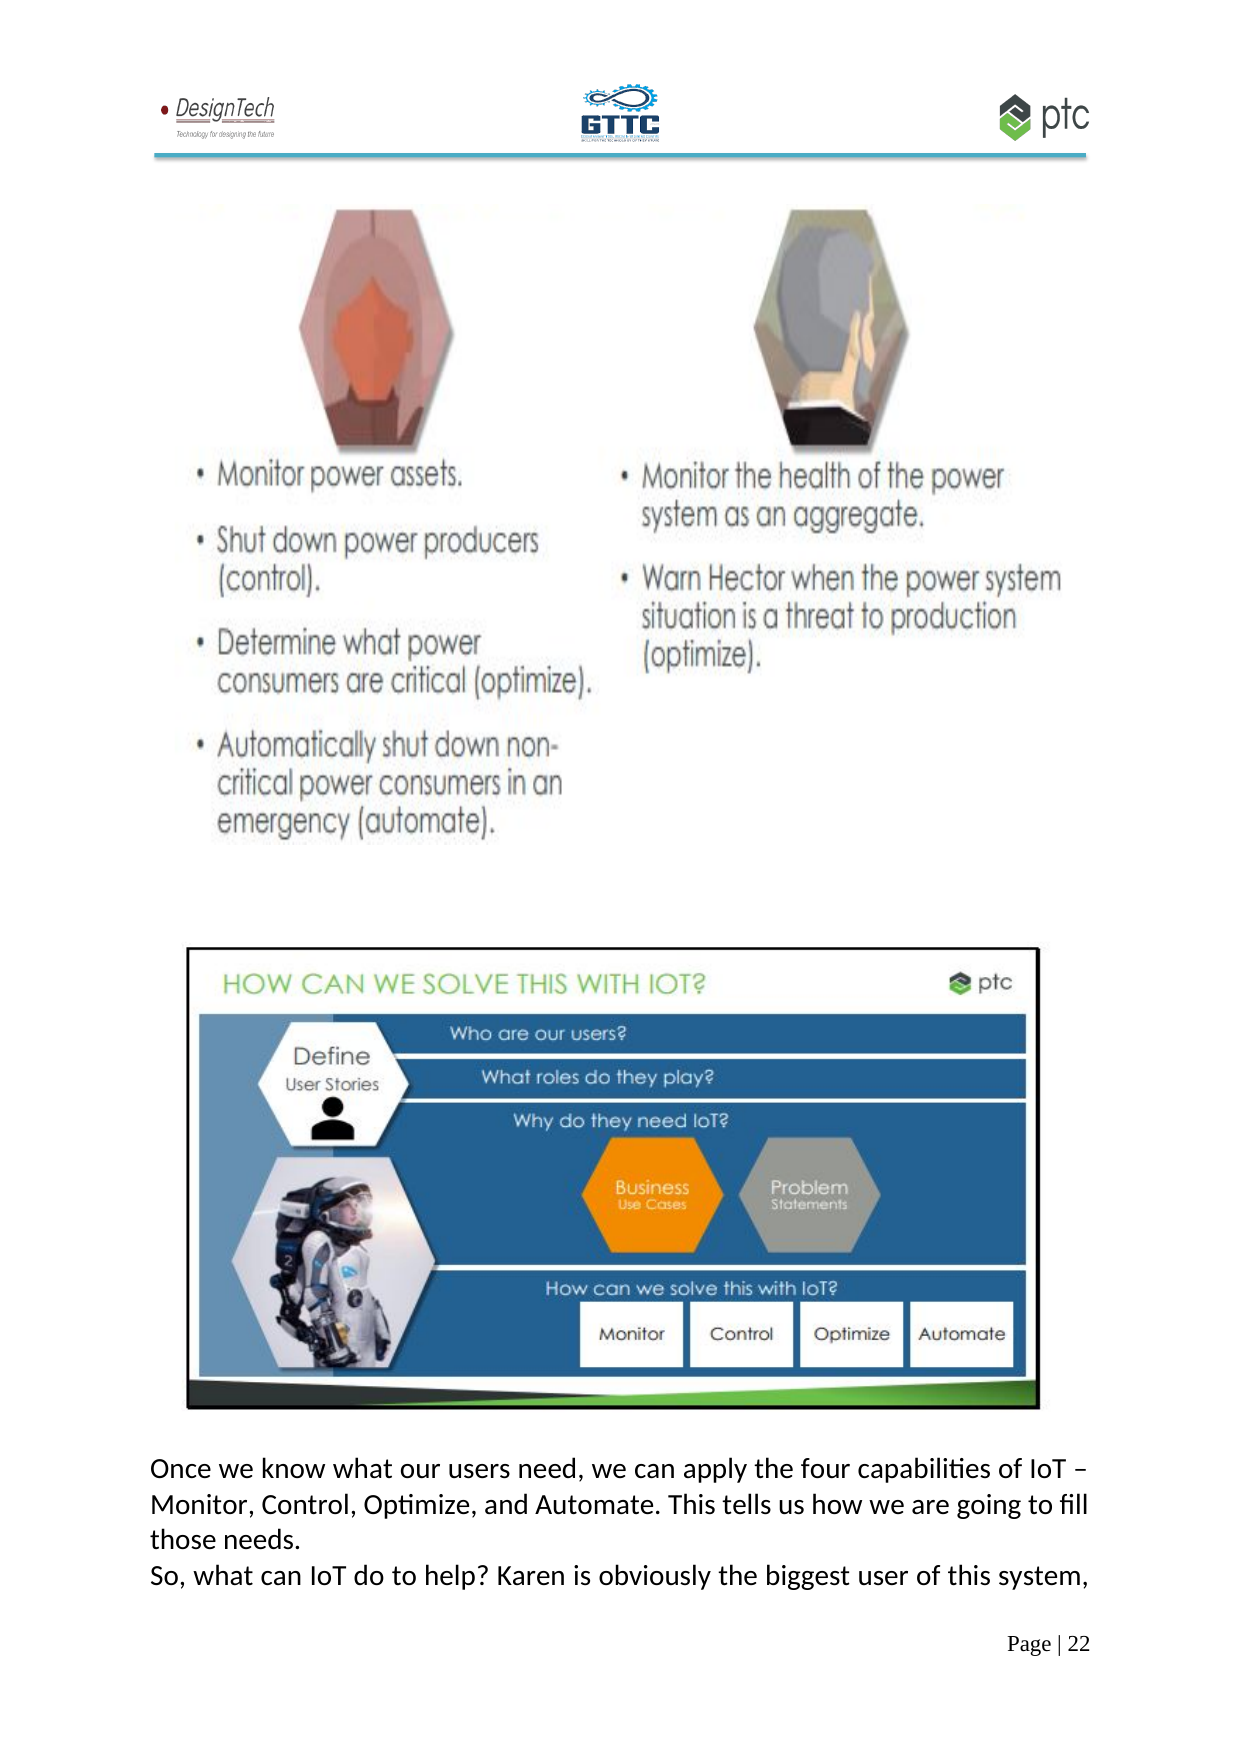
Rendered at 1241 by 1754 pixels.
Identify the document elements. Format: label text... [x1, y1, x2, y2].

picture [181, 931, 1059, 1426]
picture [150, 73, 1091, 164]
text Once we know what our users need, we can apply the four capabilities of IoT – Monitor, Control, Optimize, and Automate. This tells us how we are going to fill those needs. [150, 1450, 1090, 1557]
picture [174, 204, 1066, 845]
